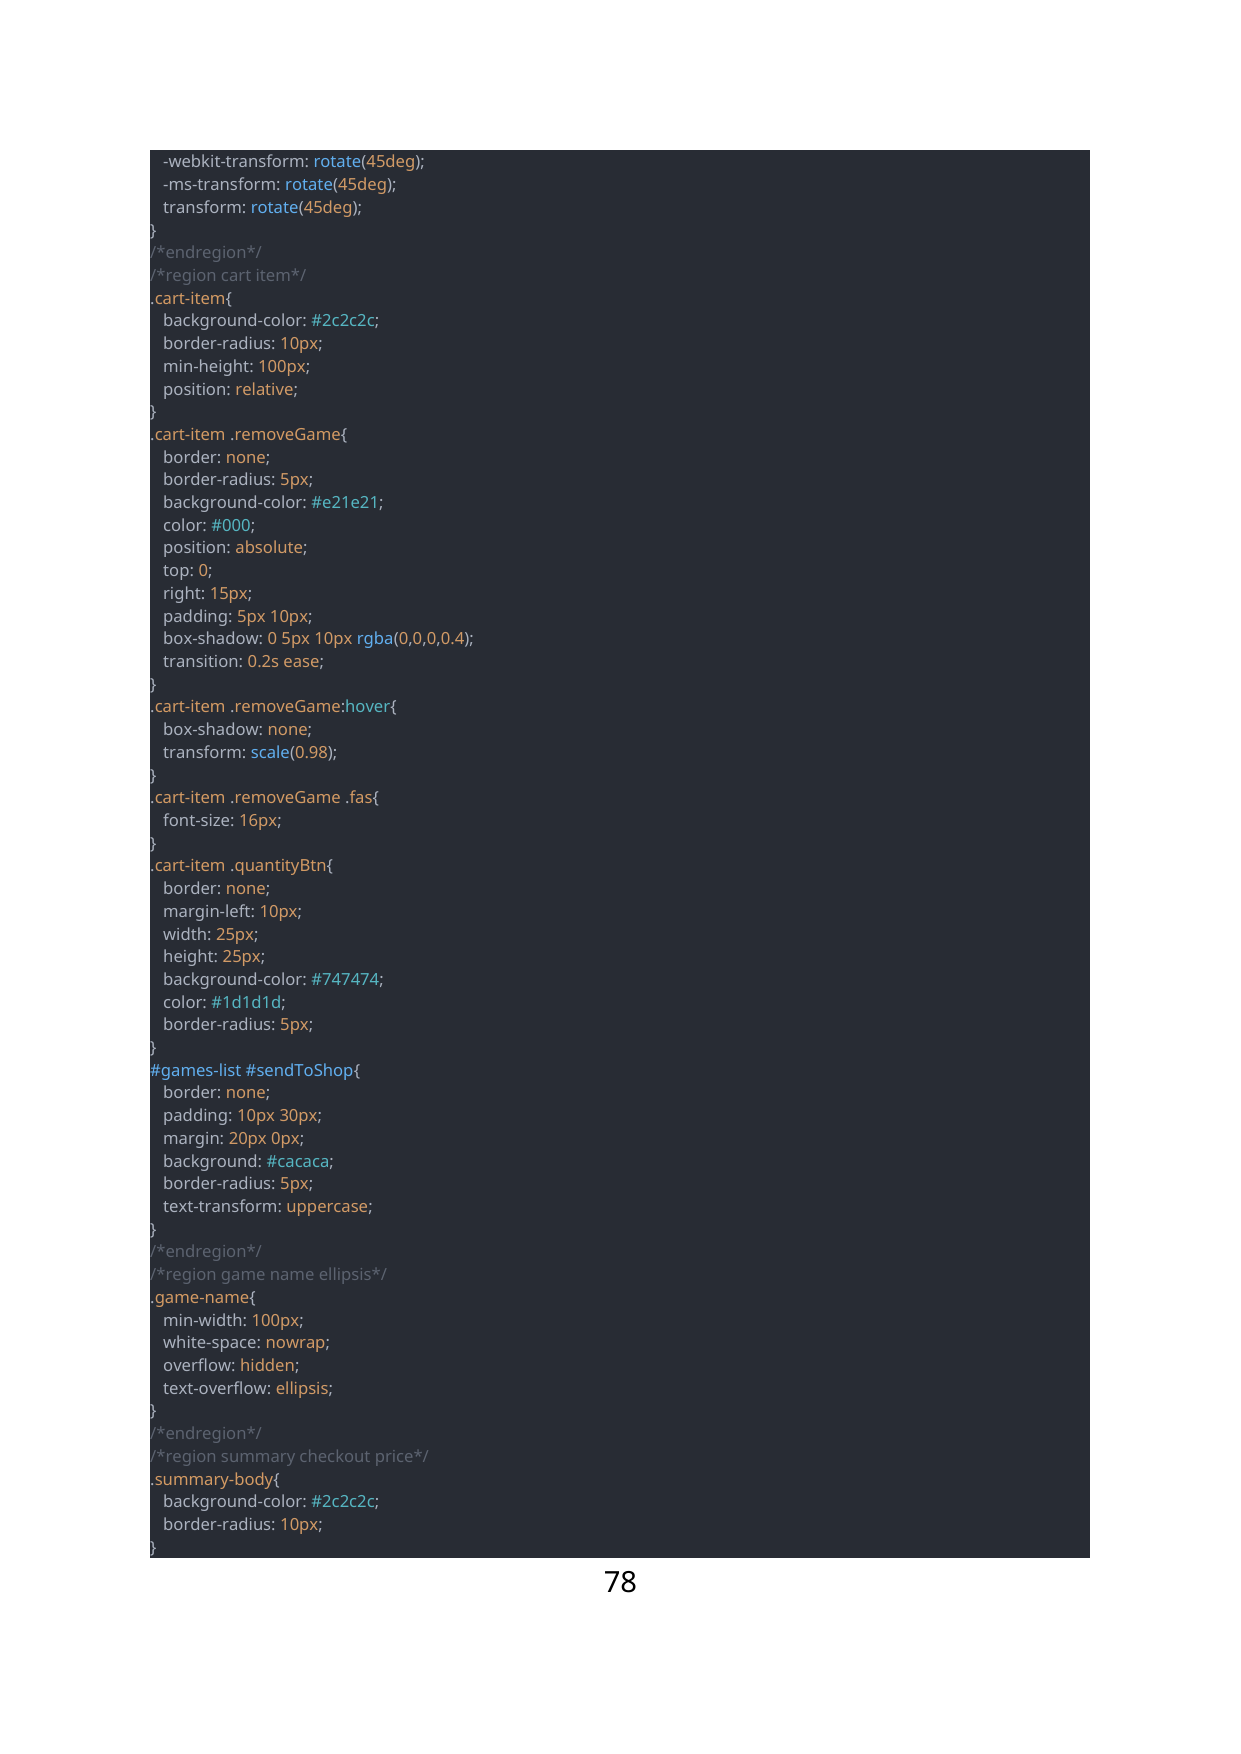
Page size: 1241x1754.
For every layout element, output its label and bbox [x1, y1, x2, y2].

text [150, 150, 1090, 1558]
